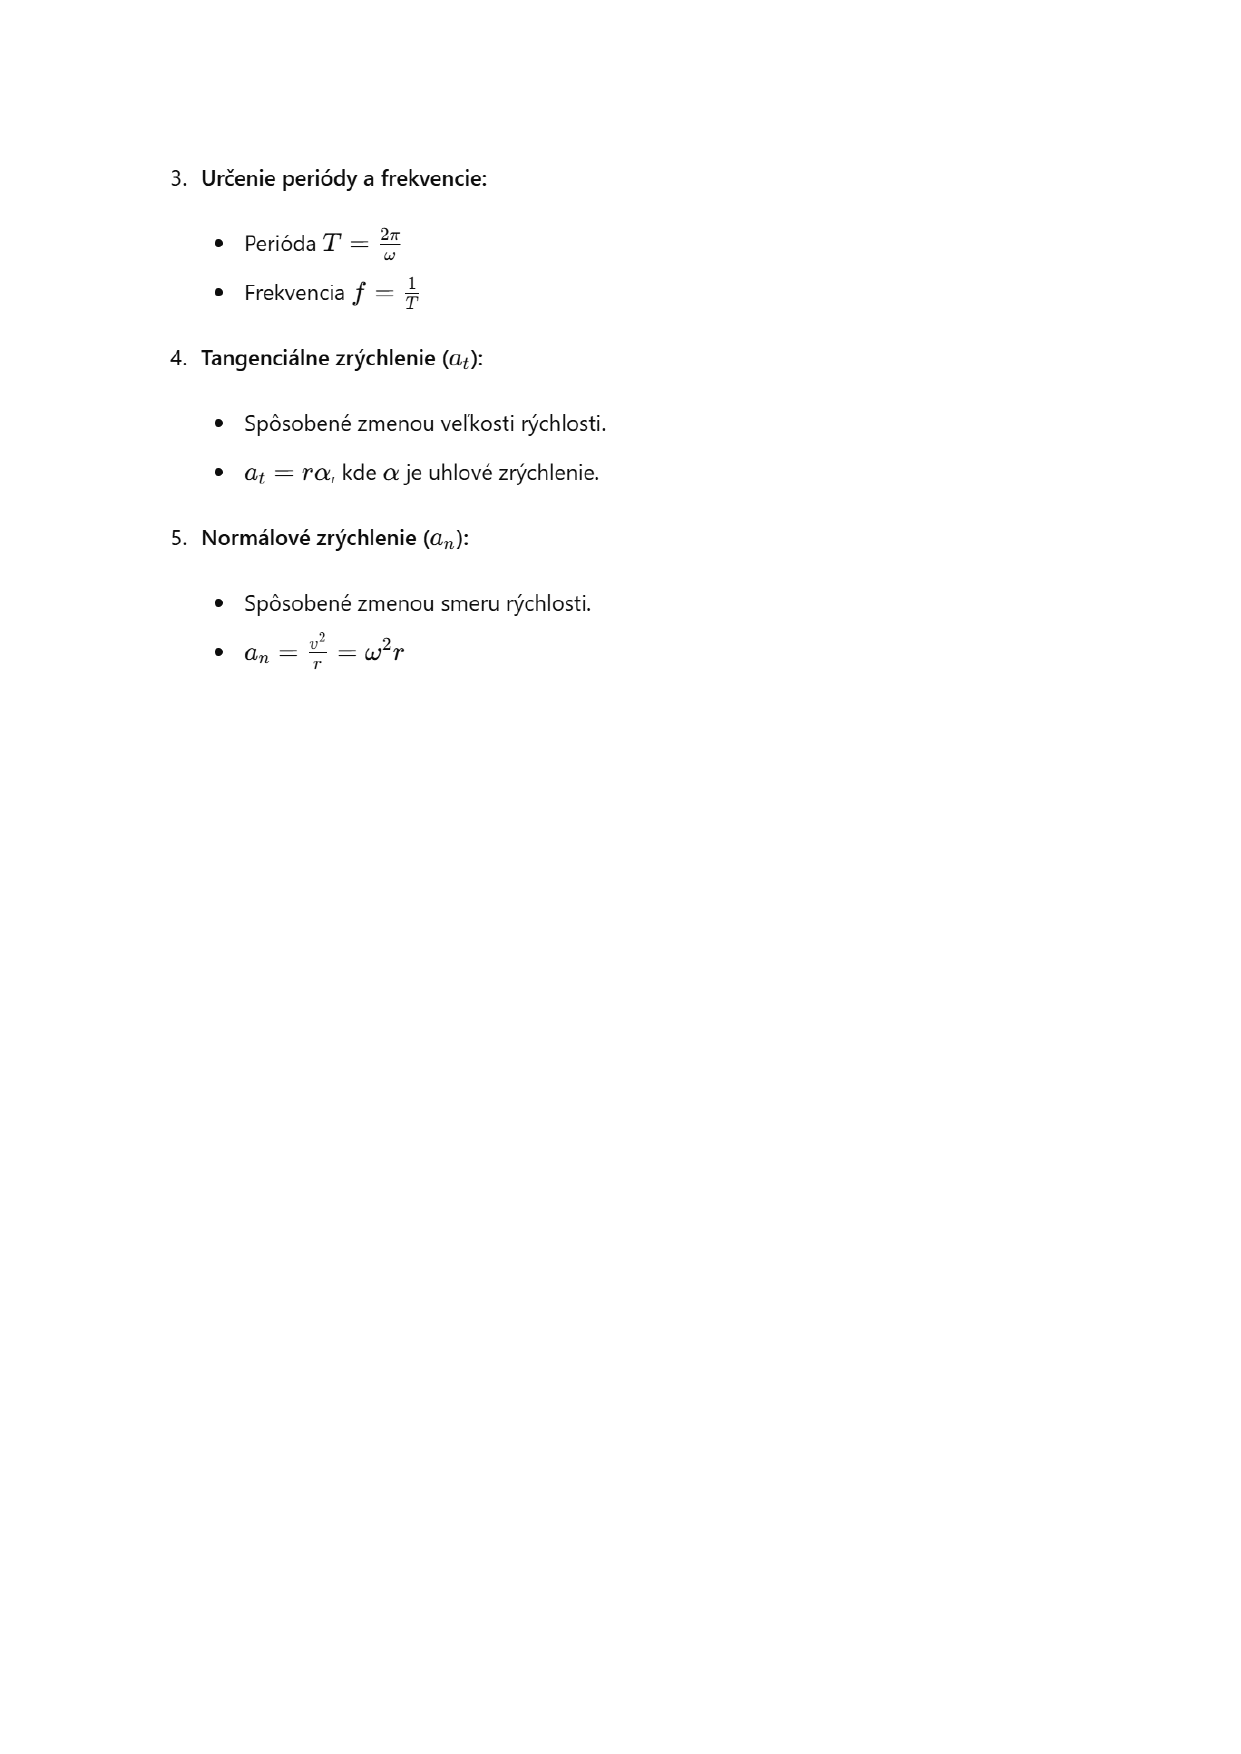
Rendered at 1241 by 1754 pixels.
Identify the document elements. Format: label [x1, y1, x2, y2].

picture [147, 147, 1093, 681]
